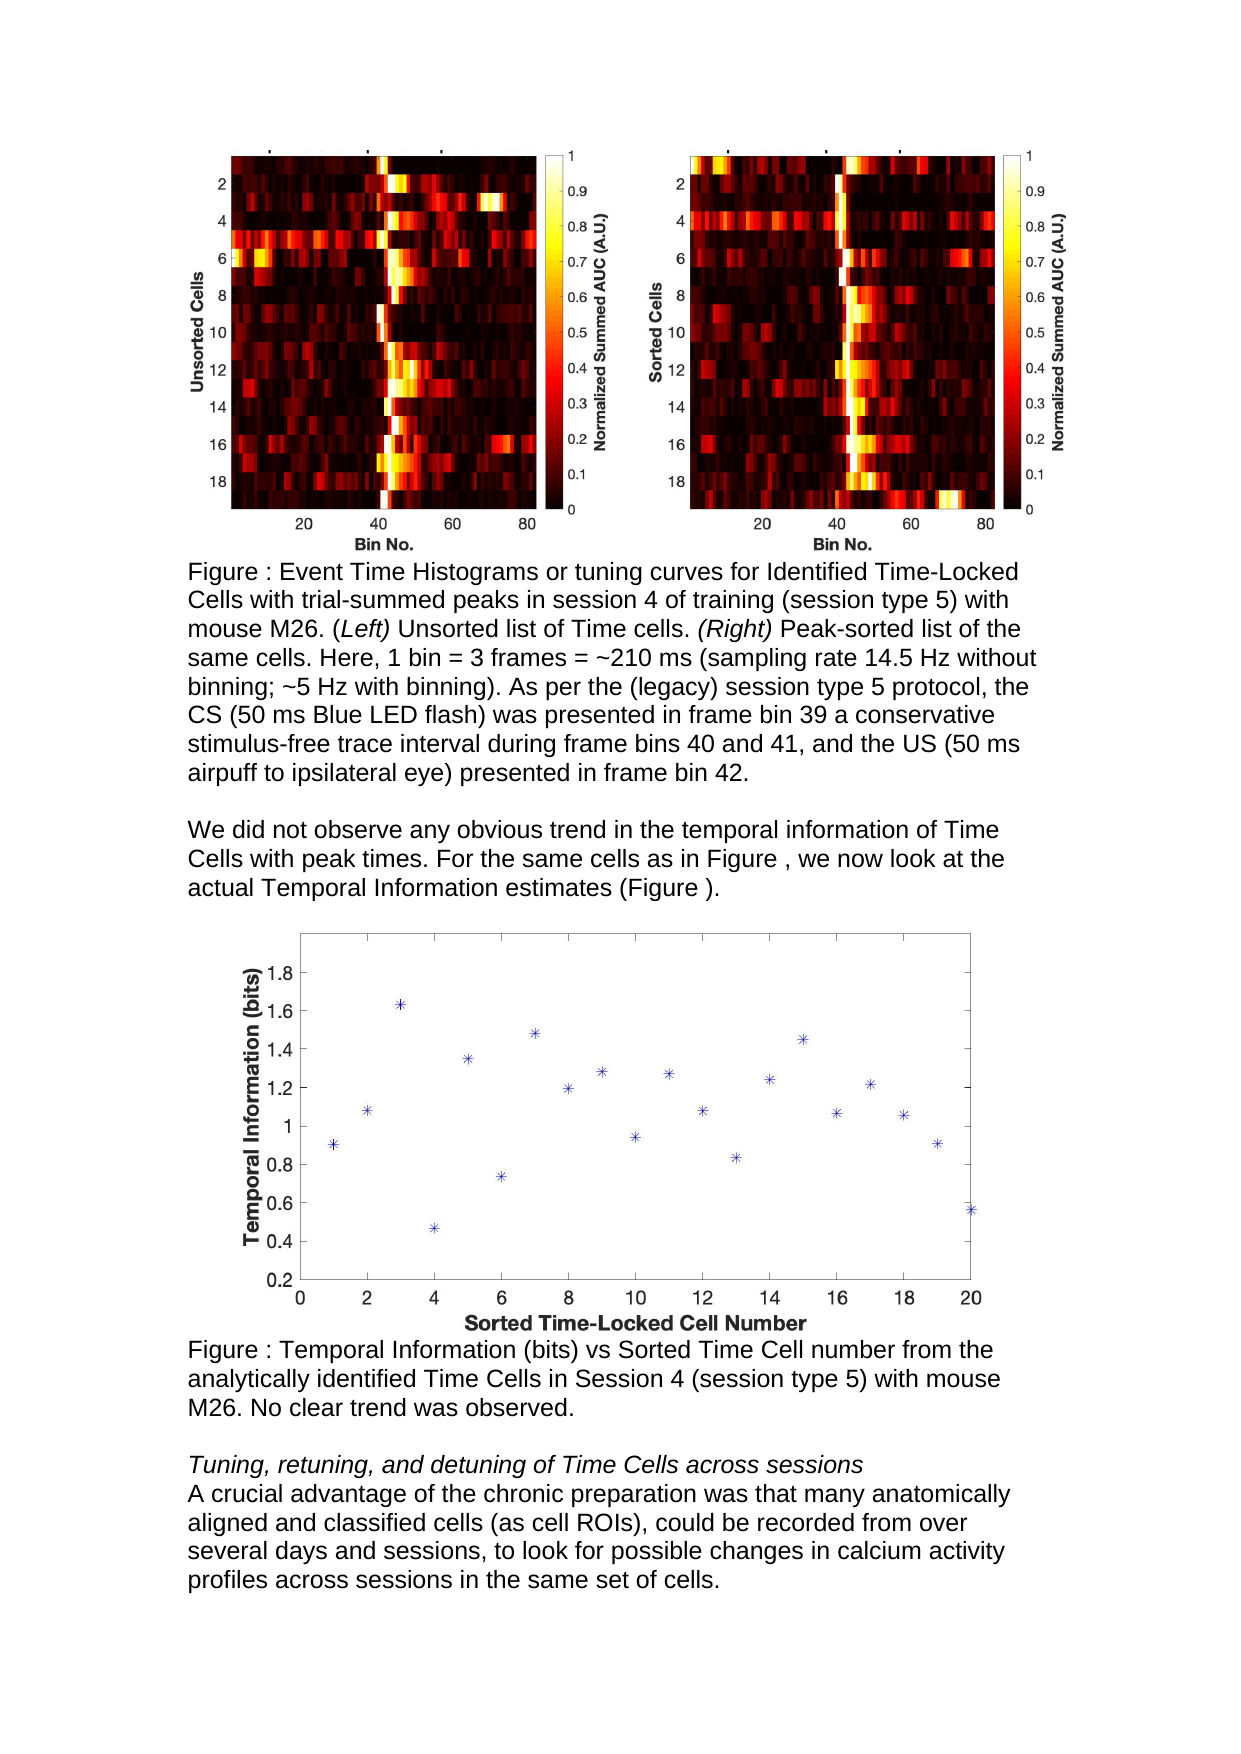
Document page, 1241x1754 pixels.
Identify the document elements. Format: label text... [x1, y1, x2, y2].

picture [187, 901, 1053, 1335]
text Tuning, retuning, and detuning of Time Cells across sessions [187, 1450, 1053, 1479]
text We did not observe any obvious trend in the temporal information of Time Cells with peak times. For the same cells as in Figure , we now look at the actual Temporal Information estimates (Figure ). [187, 815, 1053, 901]
text Figure : Event Time Histograms or tuning curves for Identified Time-Locked Cells with trial-summed peaks in session 4 of training (session type 5) with mouse M26. (Left) Unsorted list of Time cells. (Right) Peak-sorted list of the same cells. Here, 1 bin = 3 frames = ~210 ms (sampling rate 14.5 Hz without binning; ~5 Hz with binning). As per the (legacy) session type 5 protocol, the CS (50 ms Blue LED flash) was presented in frame bin 39 a conservative stimulus-free trace interval during frame bins 40 and 41, and the US (50 ms airpuff to ipsilateral eye) presented in frame bin 42. [187, 557, 1053, 787]
picture [187, 150, 1073, 557]
text A crucial advantage of the chronic preparation was that many anatomically aligned and classified cells (as cell ROIs), could be recorded from over several days and sessions, to look for possible changes in calcium activity profiles across sessions in the same set of cells. [187, 1479, 1053, 1594]
text Figure : Temporal Information (bits) vs Sorted Time Cell number from the analytically identified Time Cells in Session 4 (session type 5) with mouse M26. No clear trend was observed. [187, 1335, 1053, 1421]
